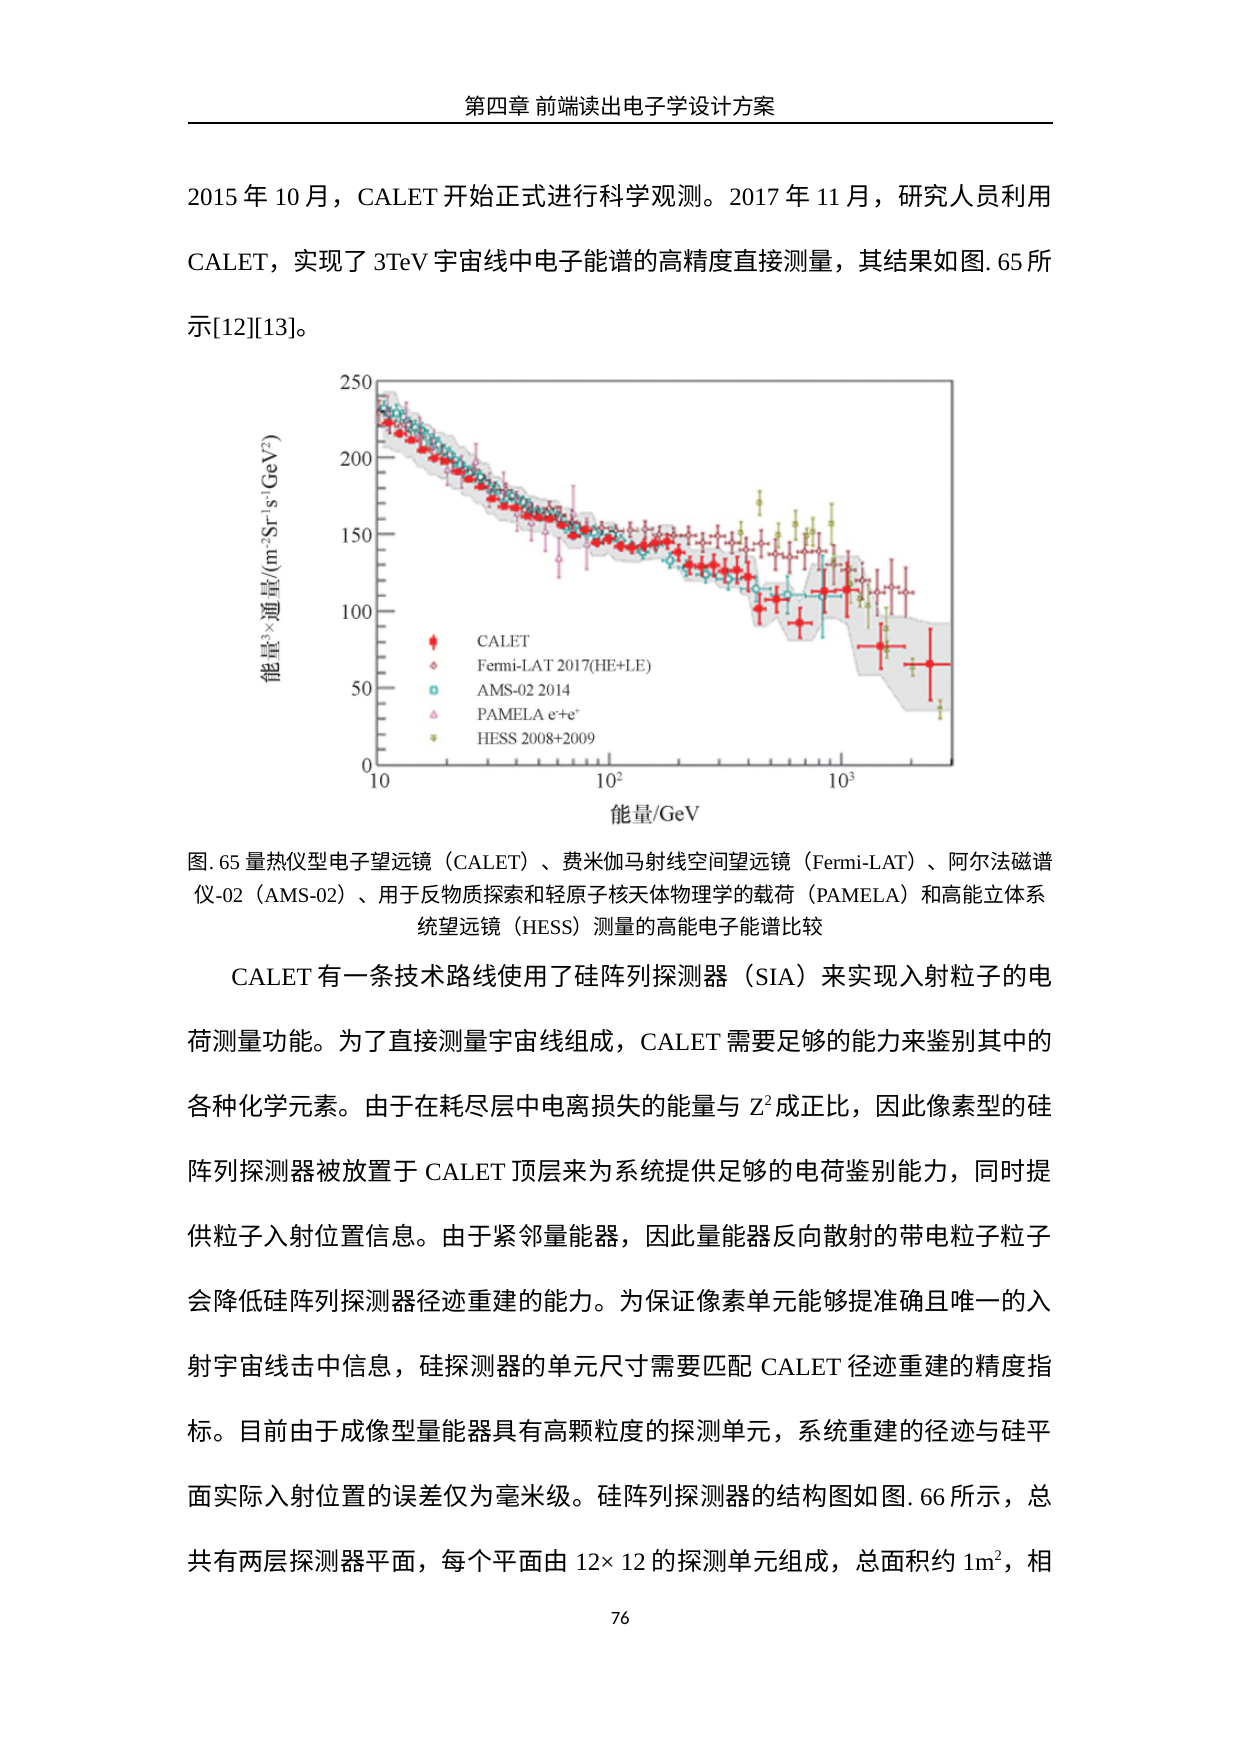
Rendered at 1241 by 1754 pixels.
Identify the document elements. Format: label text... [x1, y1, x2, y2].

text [187, 162, 1053, 357]
picture [256, 357, 984, 829]
text 图. 65 量热仪型电子望远镜（CALET）、费米伽马射线空间望远镜（Fermi-LAT）、阿尔法磁谱仪-02（AMS-02）、用于反物质探索和轻原子核天体物理学的载荷（PAMELA）和高能立体系统望远镜（HESS）测量的高能电子能谱比较 [187, 844, 1053, 942]
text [187, 942, 1053, 1592]
